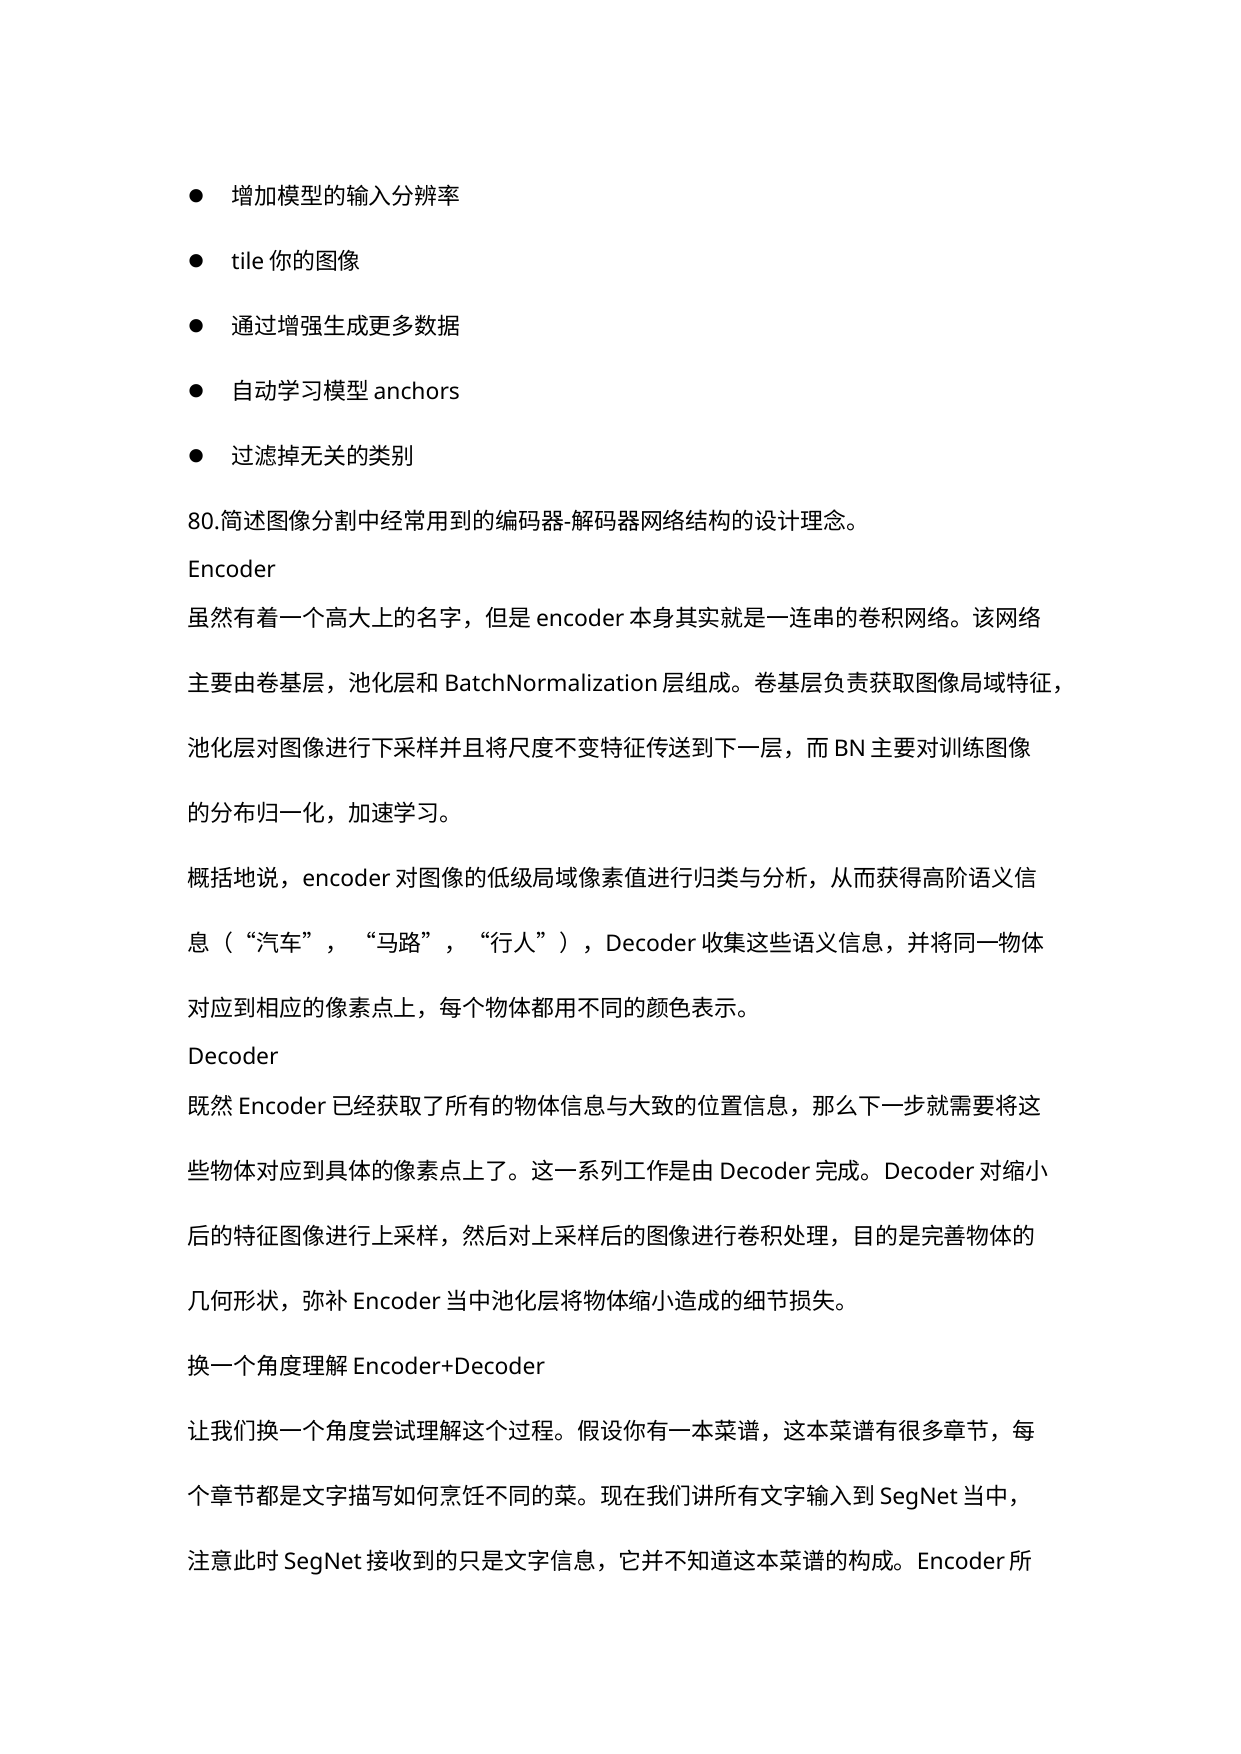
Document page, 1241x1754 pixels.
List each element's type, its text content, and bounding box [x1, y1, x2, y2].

list 过滤掉无关的类别 [187, 422, 1053, 487]
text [187, 1397, 1053, 1592]
text Encoder [187, 552, 1053, 584]
text Decoder [187, 1039, 1053, 1072]
text 80.简述图像分割中经常用到的编码器-解码器网络结构的设计理念。 [187, 487, 1053, 552]
text 概括地说，encoder对图像的低级局域像素值进行归类与分析，从而获得高阶语义信息（“汽车”， “马路”，“行人”），Decoder收集这些语义信息，并将同一物体对应到相应的像素点上，每个物体都用不同的颜色表示。 [187, 844, 1053, 1039]
text 换一个角度理解Encoder+Decoder [187, 1332, 1053, 1397]
list 通过增强生成更多数据 [187, 292, 1053, 357]
text 既然Encoder已经获取了所有的物体信息与大致的位置信息，那么下一步就需要将这些物体对应到具体的像素点上了。这一系列工作是由Decoder完成。Decoder对缩小后的特征图像进行上采样，然后对上采样后的图像进行卷积处理，目的是完善物体的几何形状，弥补Encoder当中池化层将物体缩小造成的细节损失。 [187, 1072, 1053, 1332]
list 增加模型的输入分辨率 [187, 162, 1053, 227]
list tile你的图像 [187, 227, 1053, 292]
list 自动学习模型anchors [187, 357, 1053, 422]
text 虽然有着一个高大上的名字，但是encoder本身其实就是一连串的卷积网络。该网络主要由卷基层，池化层和BatchNormalization层组成。卷基层负责获取图像局域特征，池化层对图像进行下采样并且将尺度不变特征传送到下一层，而BN主要对训练图像的分布归一化，加速学习。 [187, 584, 1053, 844]
